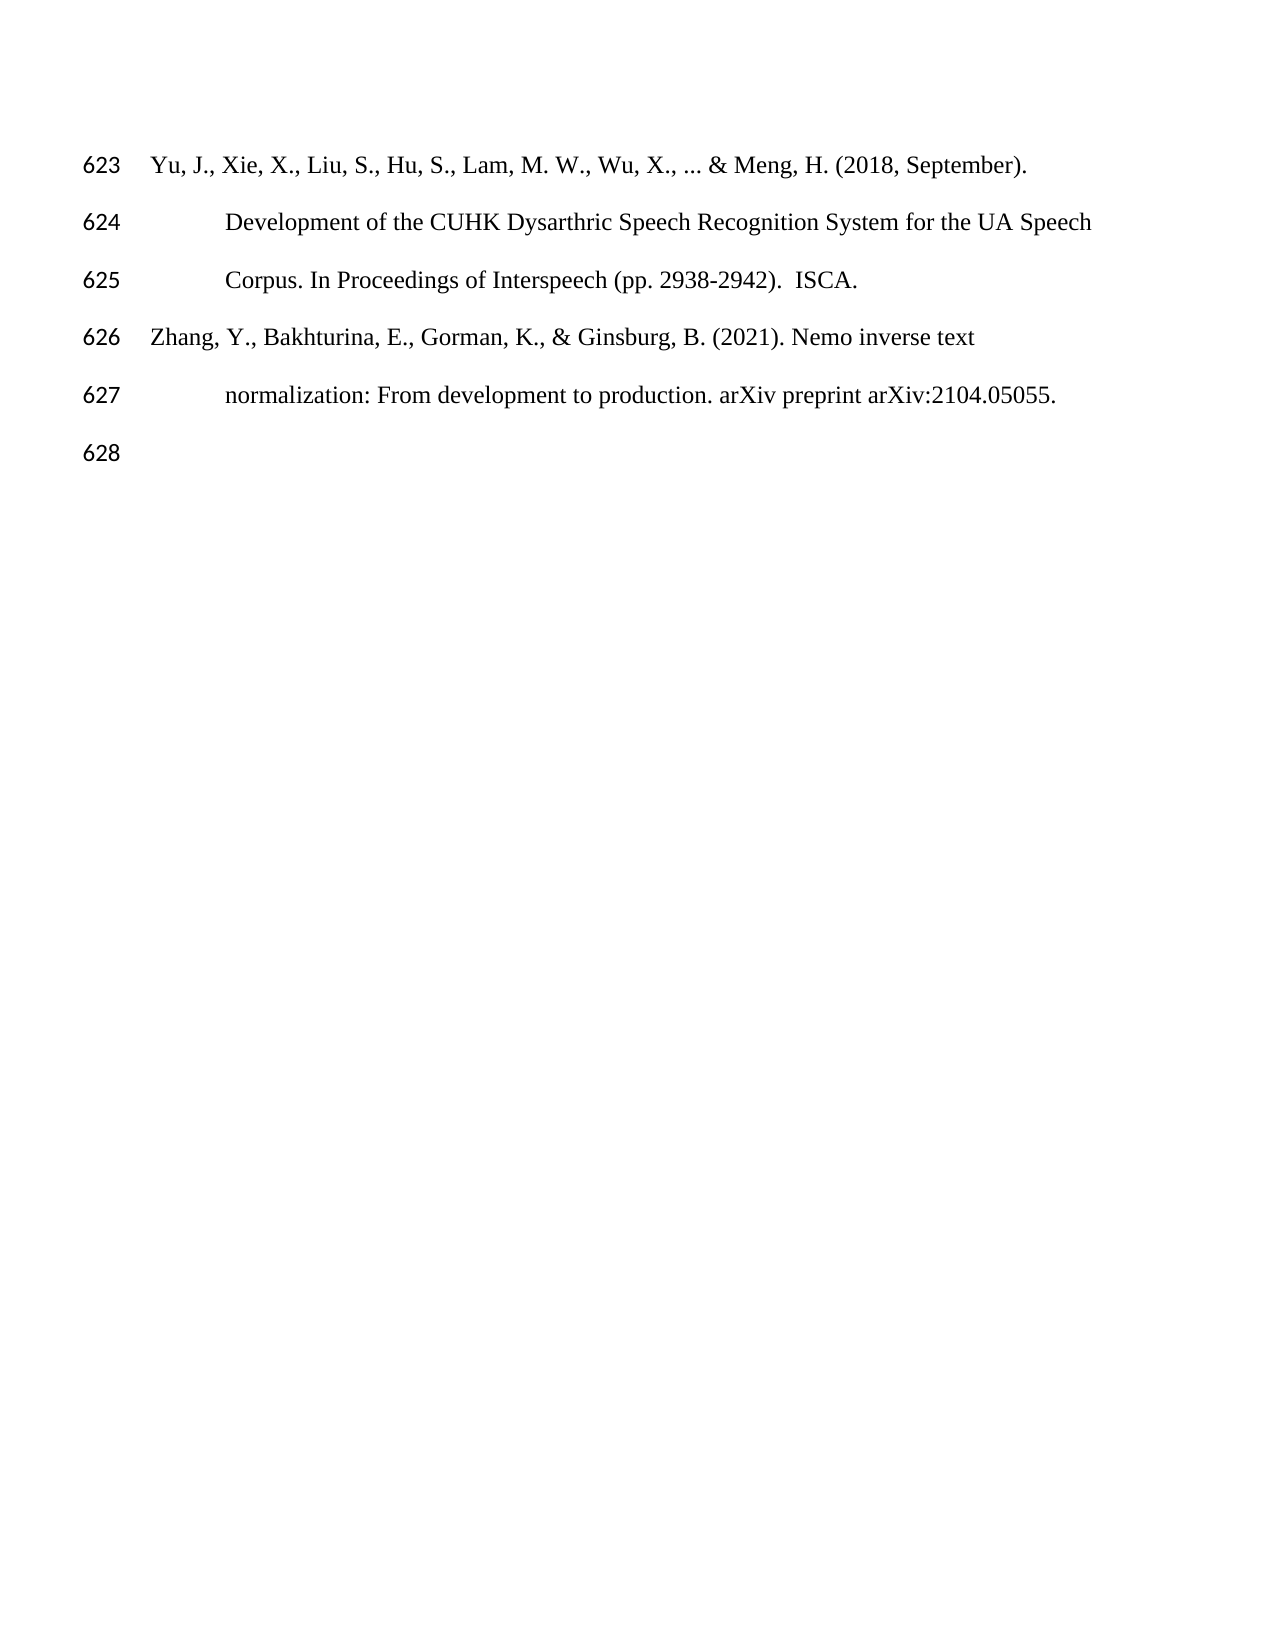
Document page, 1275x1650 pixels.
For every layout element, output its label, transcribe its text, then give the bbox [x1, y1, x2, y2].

text Yu, J., Xie, X., Liu, S., Hu, S., Lam, M. W., Wu, X., ... & Meng, H. (2018, September). Development of the CUHK Dysarthric Speech Recognition System for the UA Speech Corpus. In Proceedings of Interspeech (pp. 2938-2942). ISCA. [150, 150, 1125, 294]
text Zhang, Y., Bakhturina, E., Gorman, K., & Ginsburg, B. (2021). Nemo inverse text normalization: From development to production. arXiv preprint arXiv:2104.05055. [150, 322, 1125, 409]
